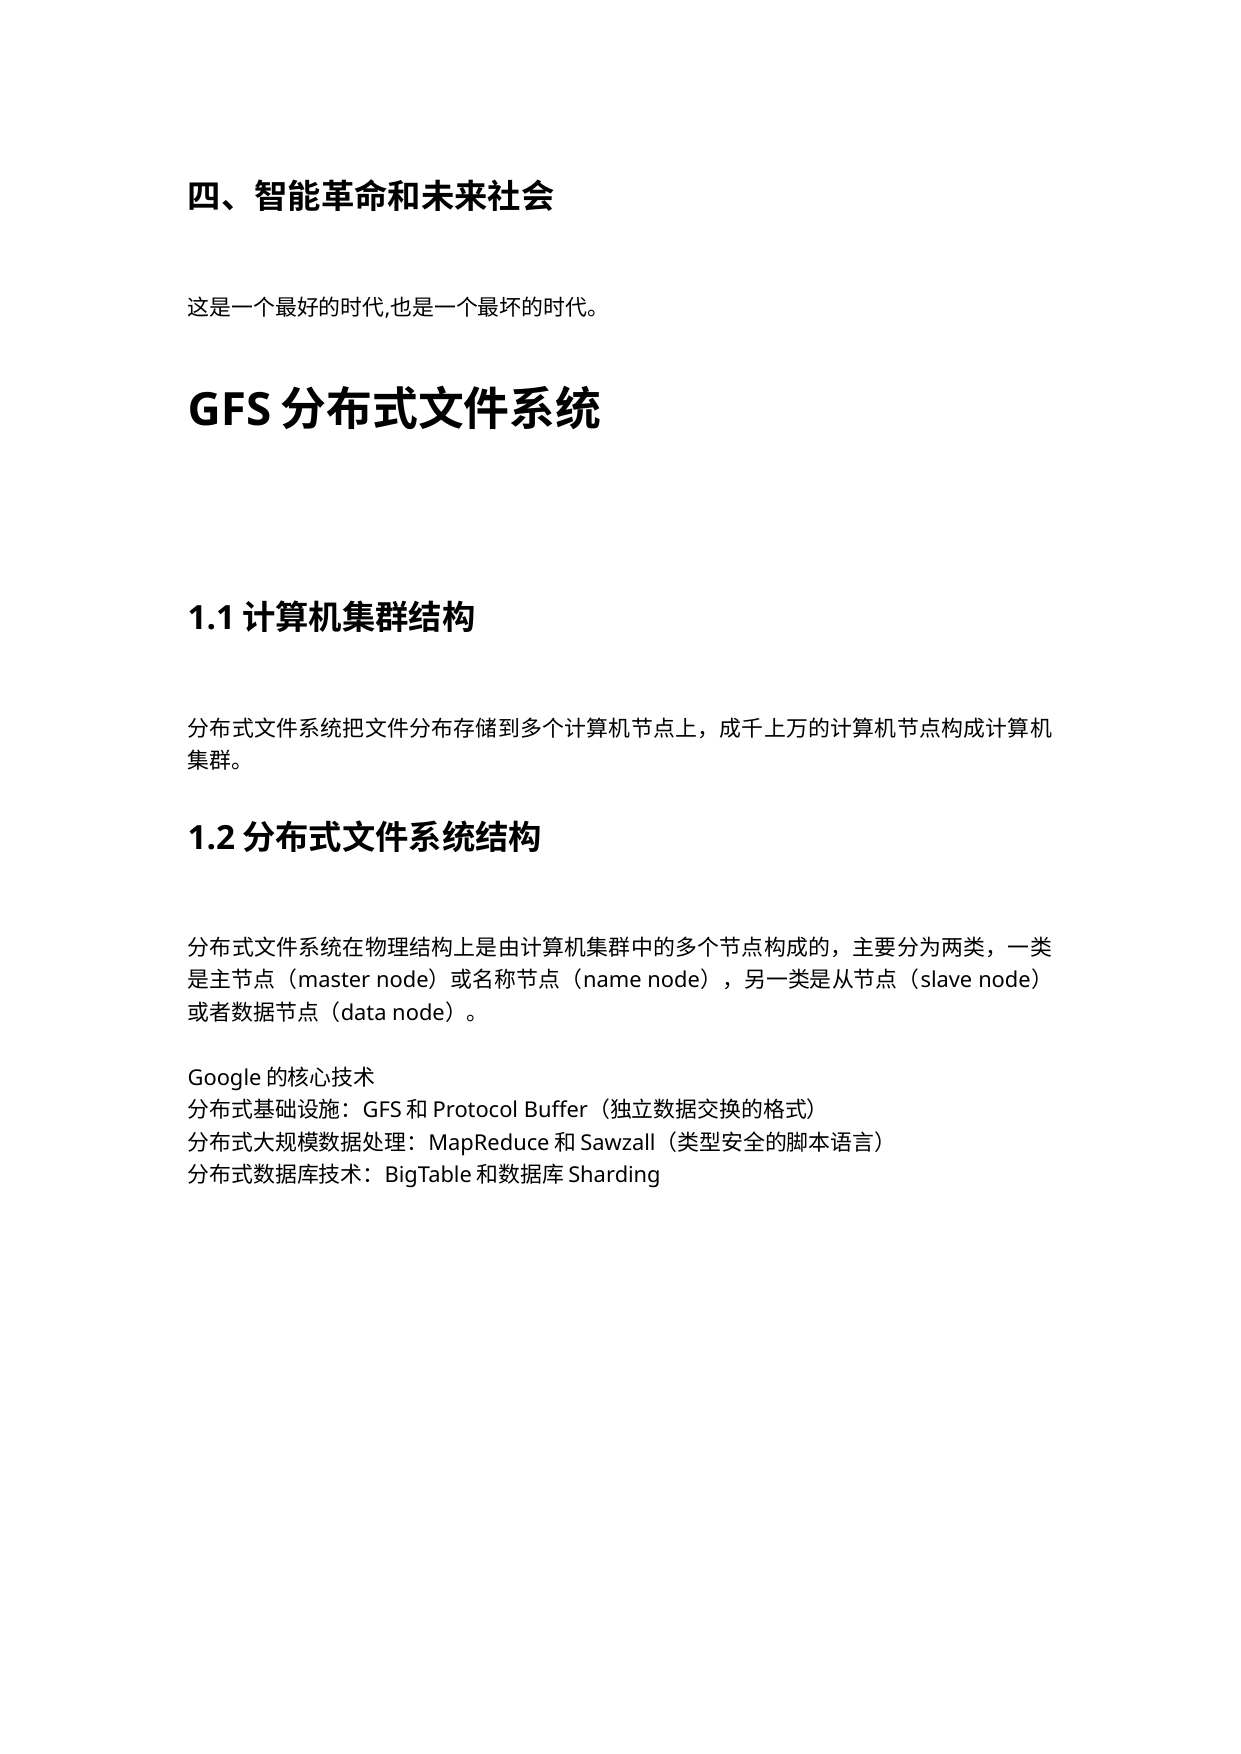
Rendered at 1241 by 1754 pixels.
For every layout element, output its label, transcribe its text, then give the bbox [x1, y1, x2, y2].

text 分布式文件系统把文件分布存储到多个计算机节点上，成千上万的计算机节点构成计算机集群。 [187, 710, 1053, 775]
subtitle 四、智能革命和未来社会 [187, 162, 1053, 227]
text 分布式大规模数据处理：MapReduce和Sawzall（类型安全的脚本语言） [187, 1124, 1053, 1157]
text 分布式数据库技术：BigTable和数据库Sharding [187, 1157, 1053, 1189]
text 分布式文件系统在物理结构上是由计算机集群中的多个节点构成的，主要分为两类，一类是主节点（master node）或名称节点（name node），另一类是从节点（slave node）或者数据节点（data node）。 [187, 929, 1053, 1027]
subtitle 1.1计算机集群结构 [187, 583, 1053, 648]
text 分布式基础设施：GFS和Protocol Buffer（独立数据交换的格式） [187, 1092, 1053, 1124]
subtitle 1.2分布式文件系统结构 [187, 802, 1053, 867]
subtitle GFS分布式文件系统 [187, 357, 1053, 454]
text 这是一个最好的时代,也是一个最坏的时代。 [187, 289, 1053, 322]
text Google的核心技术 [187, 1059, 1053, 1092]
